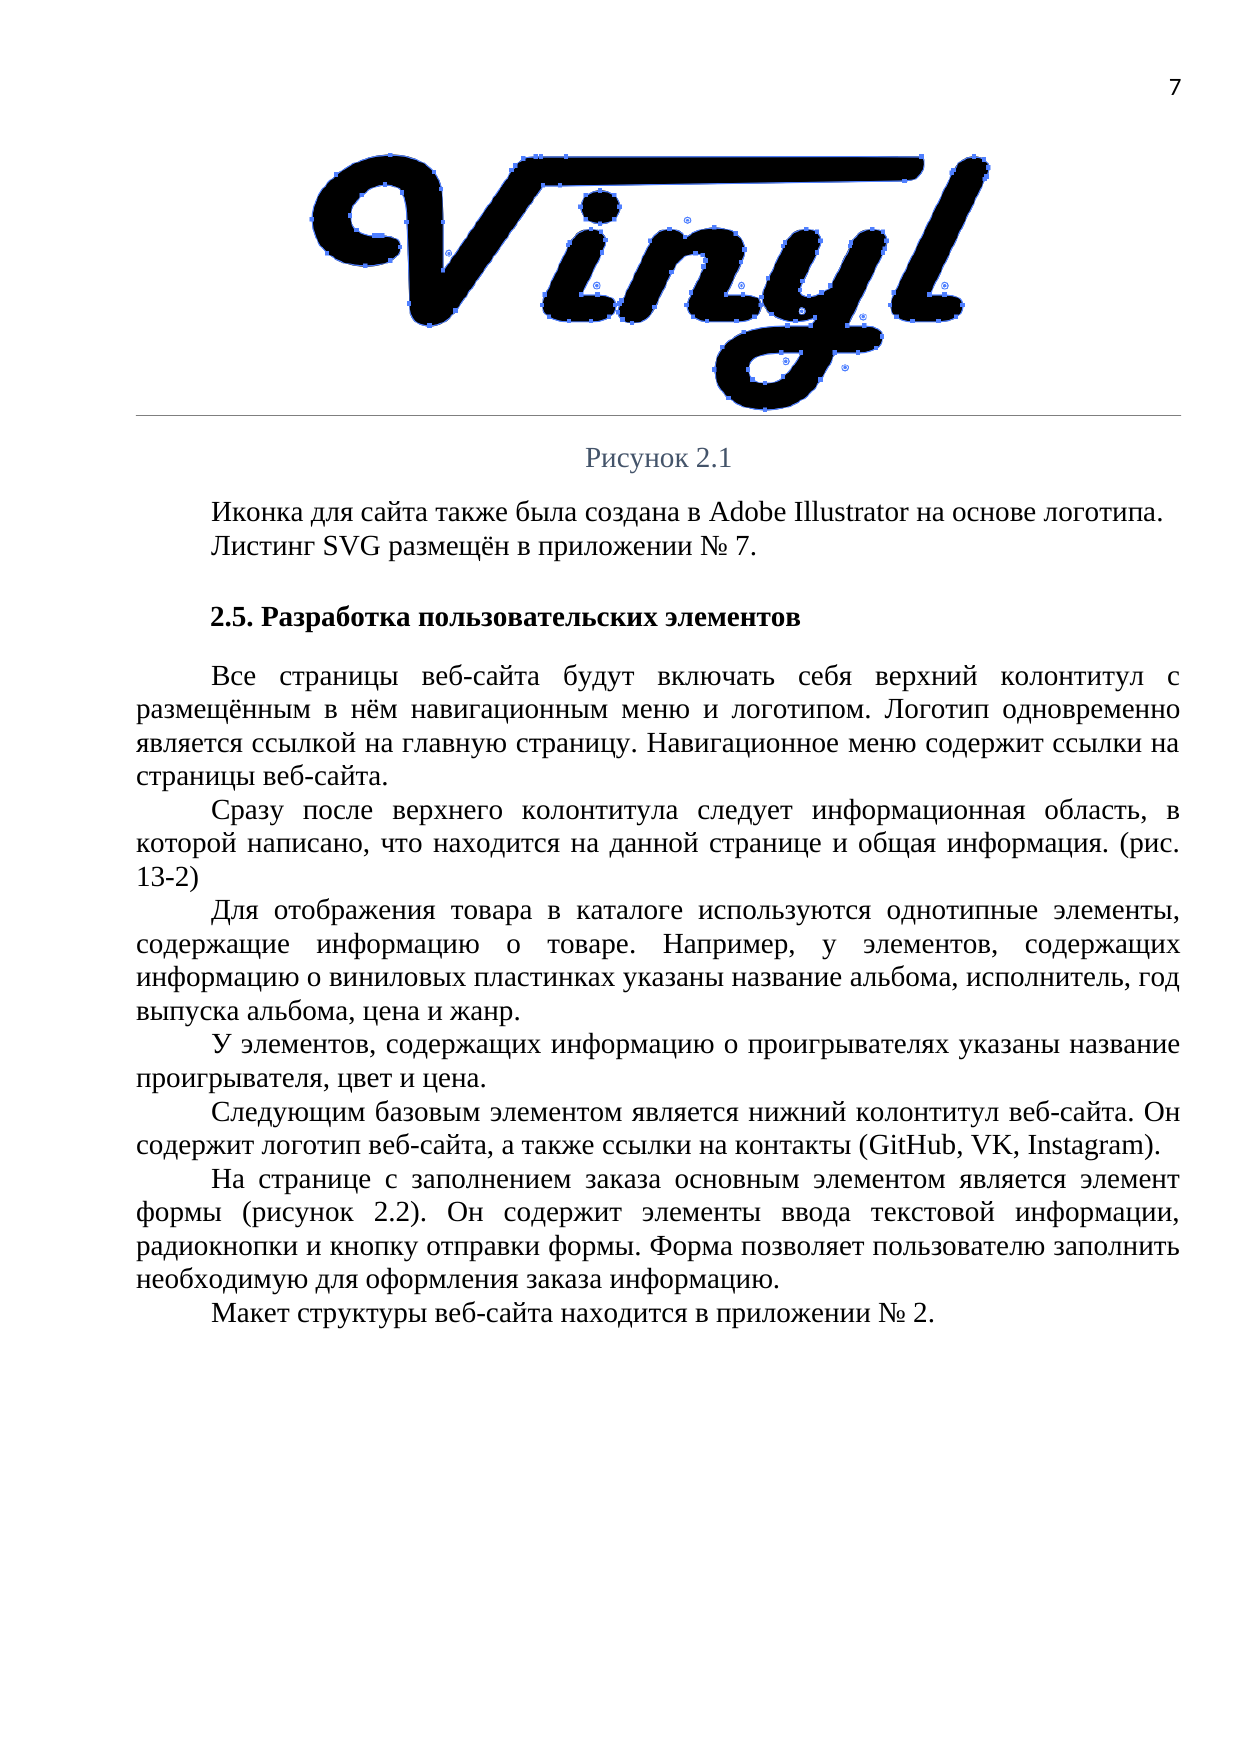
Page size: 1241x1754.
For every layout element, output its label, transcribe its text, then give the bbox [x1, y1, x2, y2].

text Для отображения товара в каталоге используются однотипные элементы, содержащие информацию о товаре. Например, у элементов, содержащих информацию о виниловых пластинках указаны название альбома, исполнитель, год выпуска альбома, цена и жанр. [136, 892, 1181, 1027]
text На странице с заполнением заказа основным элементом является элемент формы (рисунок 2.2). Он содержит элементы ввода текстовой информации, радиокнопки и кнопку отправки формы. Форма позволяет пользователю заполнить необходимую для оформления заказа информацию. [136, 1161, 1181, 1295]
text Следующим базовым элементом является нижний колонтитул веб-сайта. Он содержит логотип веб-сайта, а также ссылки на контакты (GitHub, VK, Instagram). [136, 1094, 1181, 1161]
text Рисунок 2.1 [136, 440, 1181, 474]
text Макет структуры веб-сайта находится в приложении № 2. [136, 1295, 1181, 1328]
picture [135, 103, 1182, 416]
text Листинг SVG размещён в приложении № 7. [136, 528, 1181, 562]
subtitle 2.5. Разработка пользовательских элементов [136, 599, 1181, 633]
text Все страницы веб-сайта будут включать себя верхний колонтитул с размещённым в нём навигационным меню и логотипом. Логотип одновременно является ссылкой на главную страницу. Навигационное меню содержит ссылки на страницы веб-сайта. [136, 658, 1181, 792]
text Иконка для сайта также была создана в Adobe Illustrator на основе логотипа. [136, 494, 1181, 528]
text Сразу после верхнего колонтитула следует информационная область, в которой написано, что находится на данной странице и общая информация. (рис. 13-2) [136, 792, 1181, 892]
text У элементов, содержащих информацию о проигрывателях указаны название проигрывателя, цвет и цена. [136, 1027, 1181, 1094]
